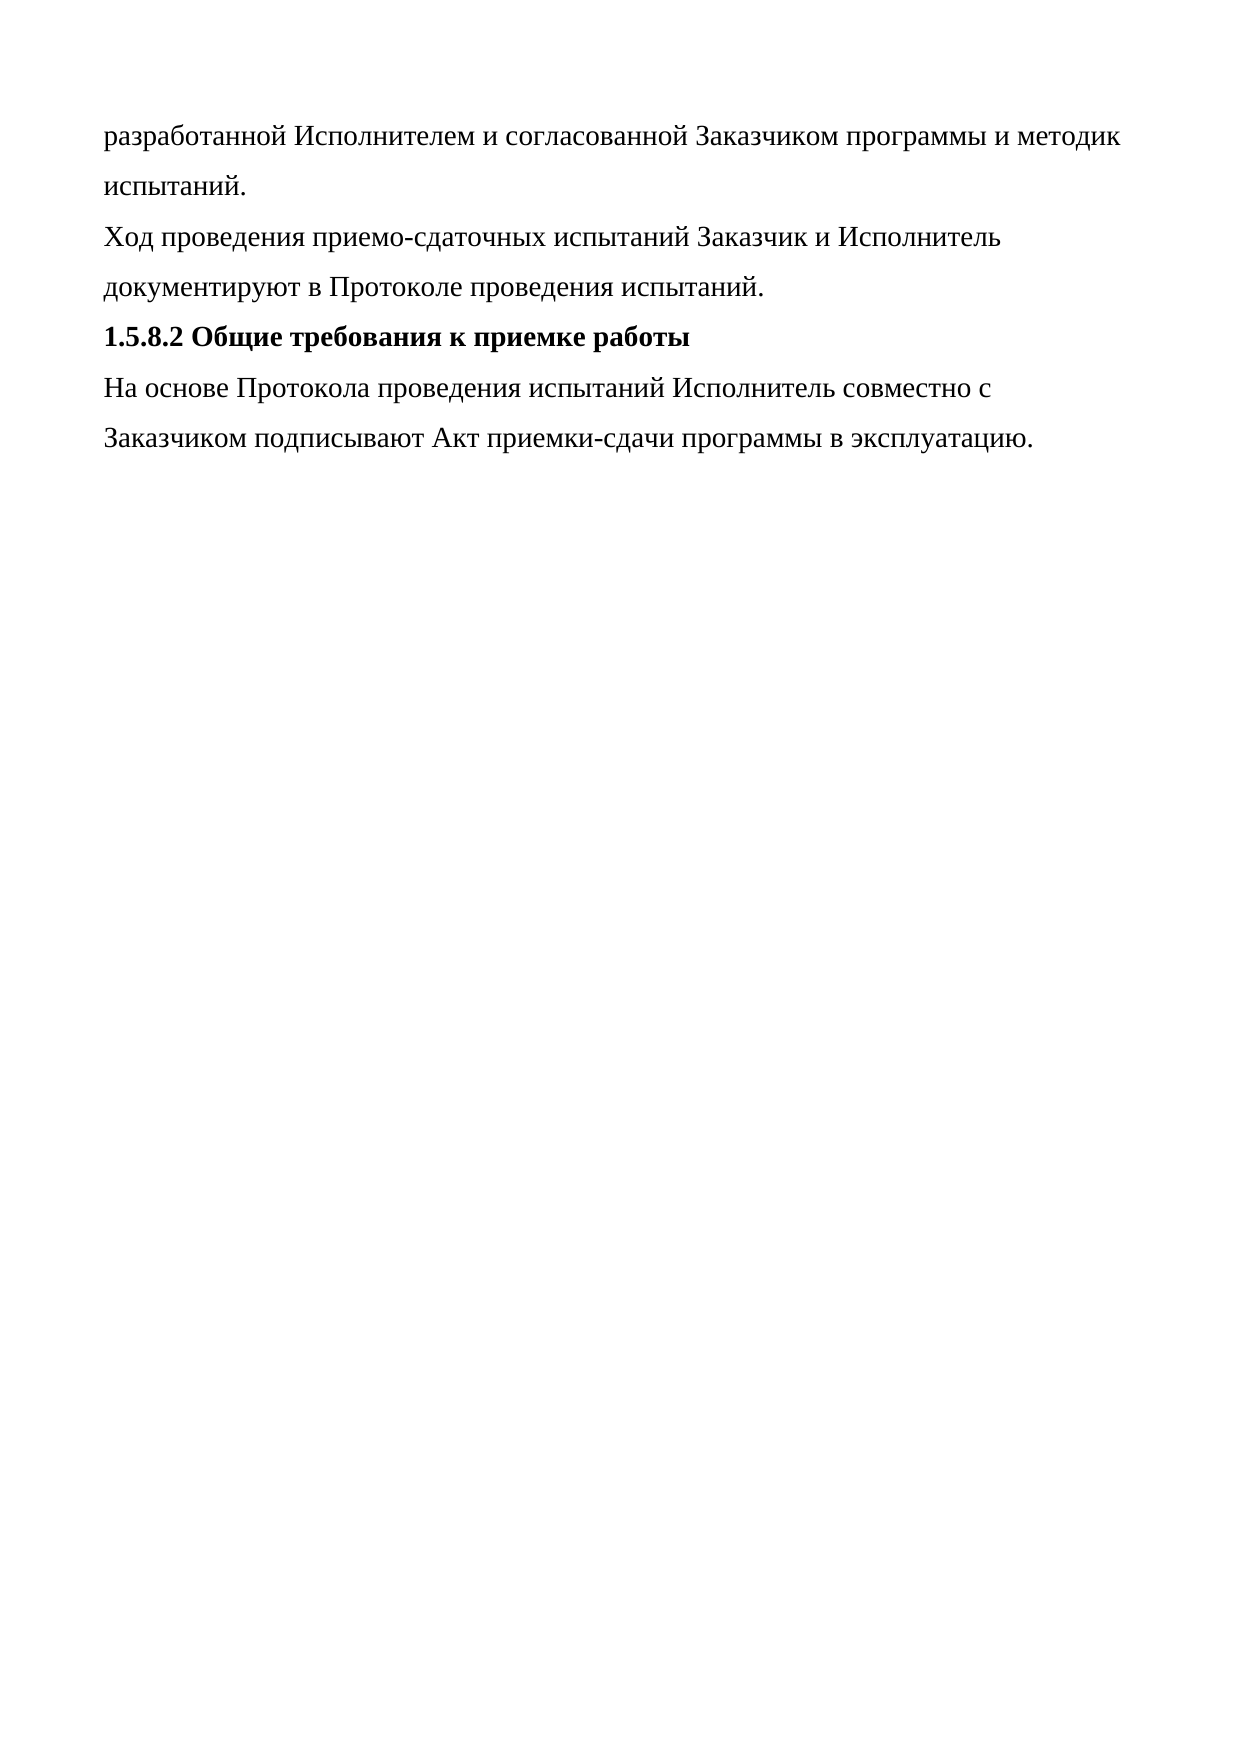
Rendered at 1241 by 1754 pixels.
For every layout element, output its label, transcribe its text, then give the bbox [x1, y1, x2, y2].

text Заказчиком подписывают Акт приемки-сдачи программы в эксплуатацию. [103, 420, 1152, 453]
text документируют в Протоколе проведения испытаний. [103, 269, 1152, 303]
text 1.5.8.2 Общие требования к приемке работы [103, 319, 1152, 353]
text разработанной Исполнителем и согласованной Заказчиком программы и методик испытаний. [103, 118, 1152, 202]
text На основе Протокола проведения испытаний Исполнитель совместно с [103, 370, 1152, 403]
text Ход проведения приемо-сдаточных испытаний Заказчик и Исполнитель [103, 219, 1152, 252]
